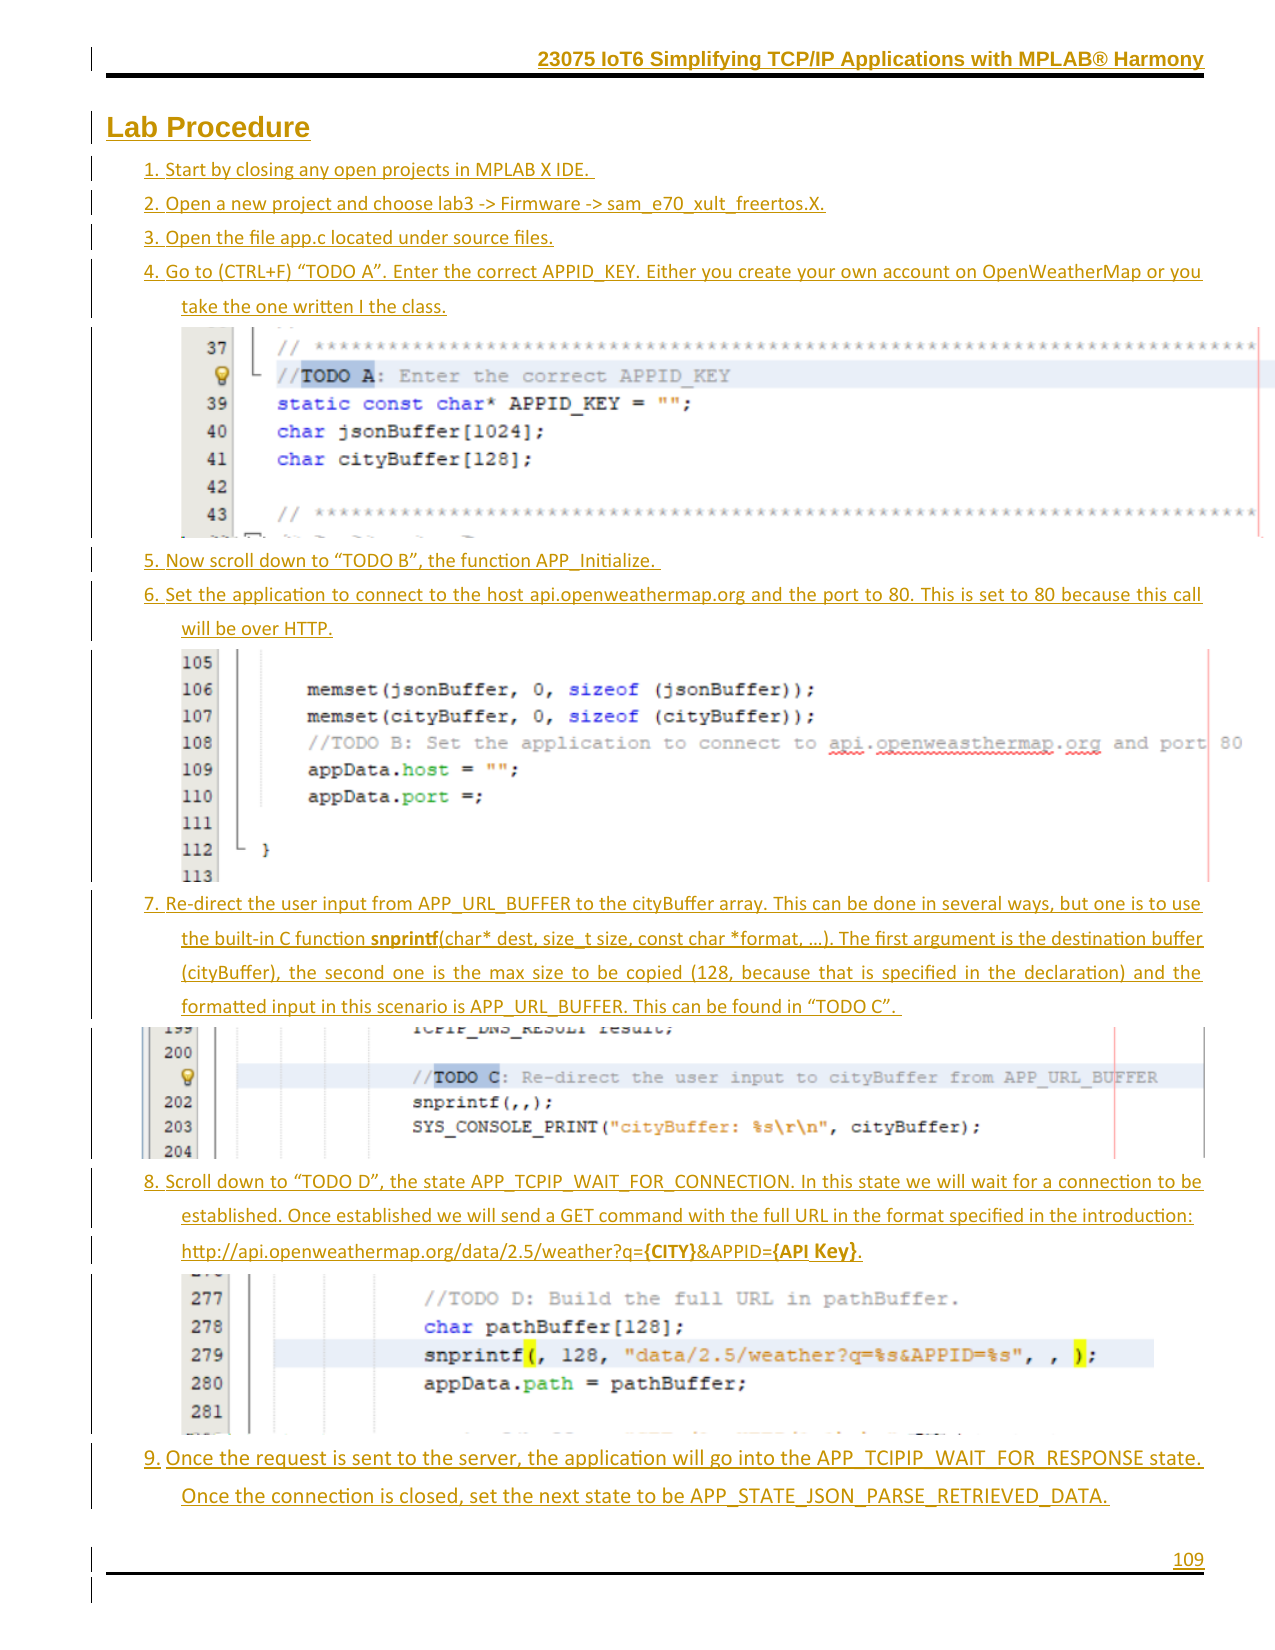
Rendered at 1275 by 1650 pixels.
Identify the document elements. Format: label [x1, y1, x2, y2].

picture [181, 327, 1275, 538]
picture [181, 649, 1275, 882]
picture [106, 1027, 1205, 1159]
picture [181, 1274, 1154, 1435]
